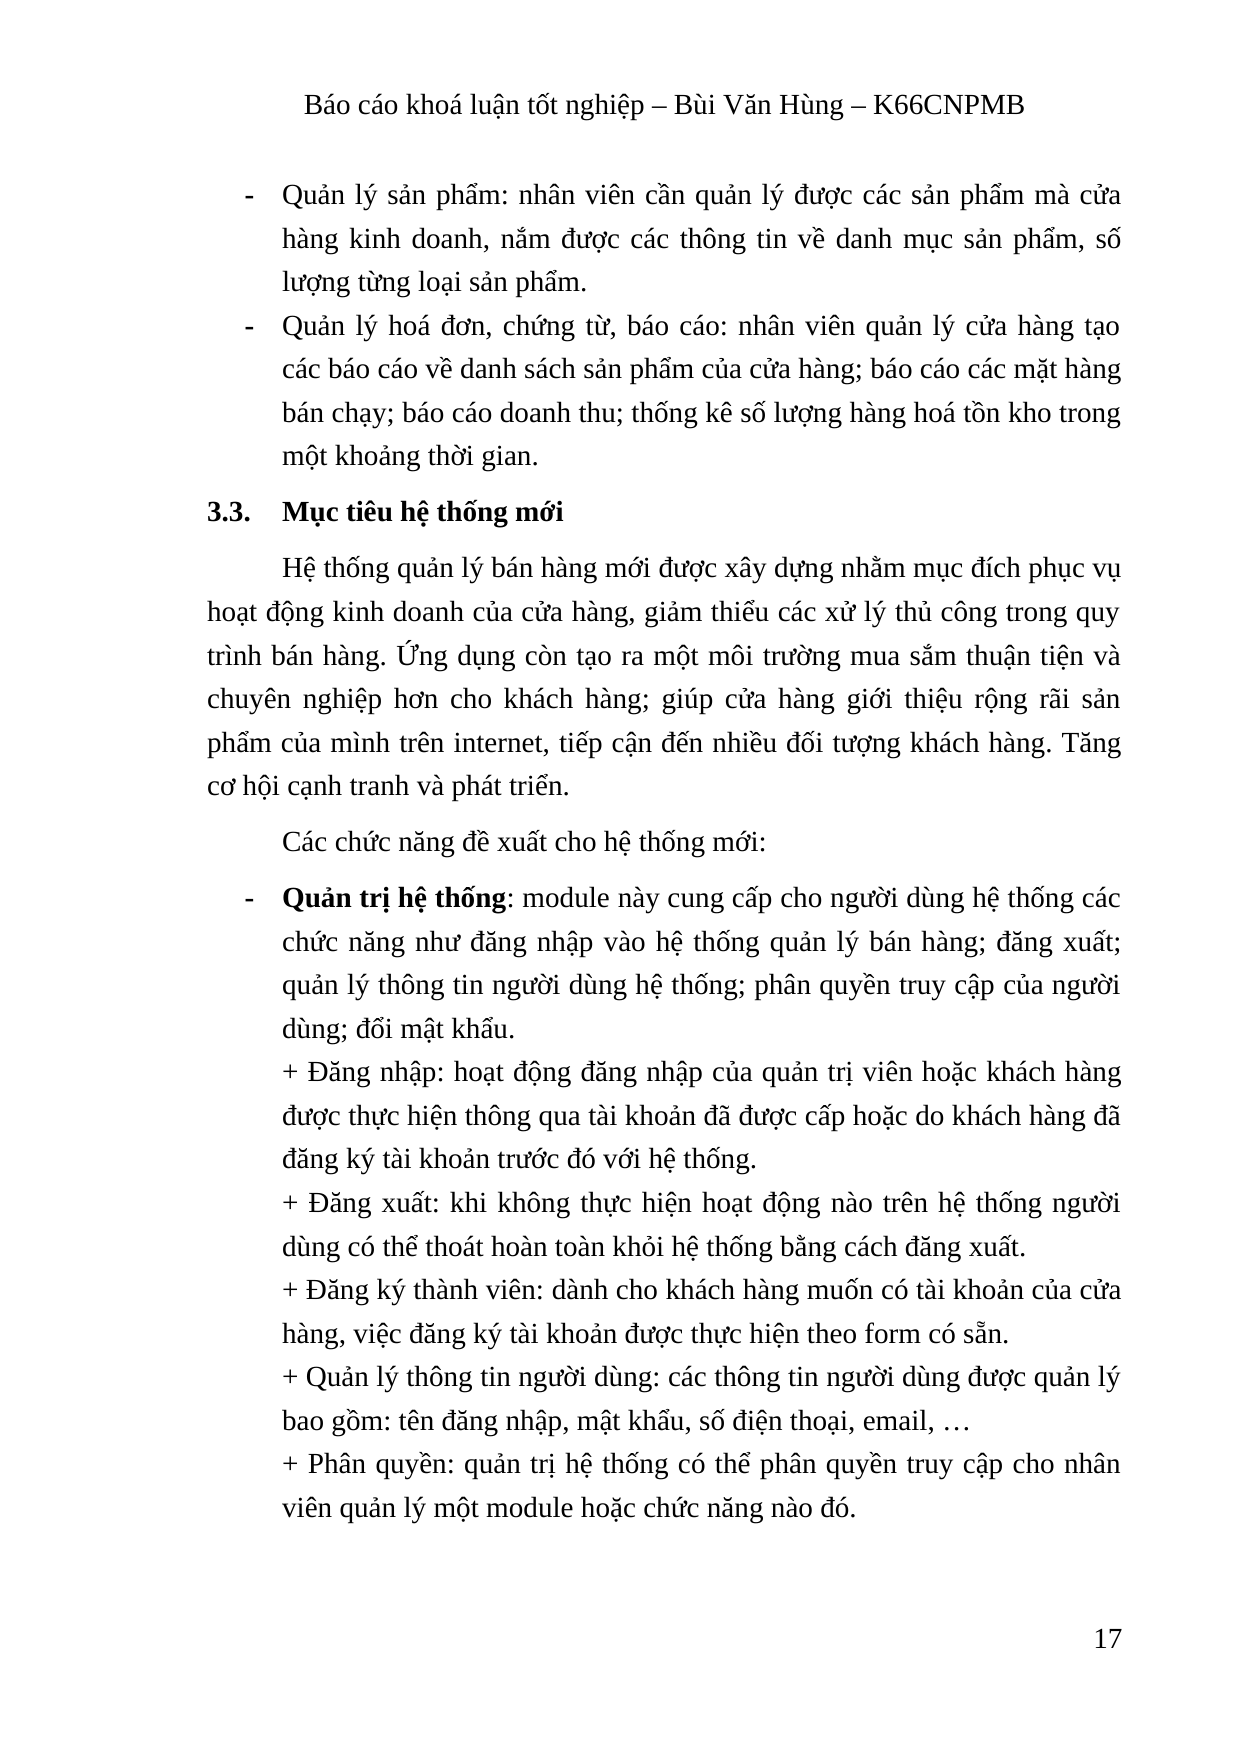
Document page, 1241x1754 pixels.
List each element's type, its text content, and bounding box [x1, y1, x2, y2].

list + Phân quyền: quản trị hệ thống có thể phân quyền truy cập cho nhân viên quản lý một module hoặc chức năng nào đó. [282, 1446, 1122, 1523]
text Hệ thống quản lý bán hàng mới được xây dựng nhằm mục đích phục vụ hoạt động kinh doanh của cửa hàng, giảm thiểu các xử lý thủ công trong quy trình bán hàng. Ứng dụng còn tạo ra một môi trường mua sắm thuận tiện và chuyên nghiệp hơn cho khách hàng; giúp cửa hàng giới thiệu rộng rãi sản phẩm của mình trên internet, tiếp cận đến nhiều đối tượng khách hàng. Tăng cơ hội cạnh tranh và phát triển. [207, 551, 1122, 802]
list + Quản lý thông tin người dùng: các thông tin người dùng được quản lý bao gồm: tên đăng nhập, mật khẩu, số điện thoại, email, … [282, 1359, 1122, 1436]
list + Đăng ký thành viên: dành cho khách hàng muốn có tài khoản của cửa hàng, việc đăng ký tài khoản được thực hiện theo form có sẵn. [282, 1272, 1122, 1349]
list Quản lý hoá đơn, chứng từ, báo cáo: nhân viên quản lý cửa hàng tạo các báo cáo về danh sách sản phẩm của cửa hàng; báo cáo các mặt hàng bán chạy; báo cáo doanh thu; thống kê số lượng hàng hoá tồn kho trong một khoảng thời gian. [244, 308, 1122, 472]
subtitle 3.3. Mục tiêu hệ thống mới [207, 494, 1122, 528]
text Các chức năng đề xuất cho hệ thống mới: [207, 824, 1122, 858]
list + Đăng nhập: hoạt động đăng nhập của quản trị viên hoặc khách hàng được thực hiện thông qua tài khoản đã được cấp hoặc do khách hàng đã đăng ký tài khoản trước đó với hệ thống. [282, 1054, 1122, 1175]
list + Đăng xuất: khi không thực hiện hoạt động nào trên hệ thống người dùng có thể thoát hoàn toàn khỏi hệ thống bằng cách đăng xuất. [282, 1185, 1122, 1262]
list Quản trị hệ thống: module này cung cấp cho người dùng hệ thống các chức năng như đăng nhập vào hệ thống quản lý bán hàng; đăng xuất; quản lý thông tin người dùng hệ thống; phân quyền truy cập của người dùng; đổi mật khẩu. [244, 880, 1122, 1044]
list Quản lý sản phẩm: nhân viên cần quản lý được các sản phẩm mà cửa hàng kinh doanh, nắm được các thông tin về danh mục sản phẩm, số lượng từng loại sản phẩm. [244, 177, 1122, 298]
